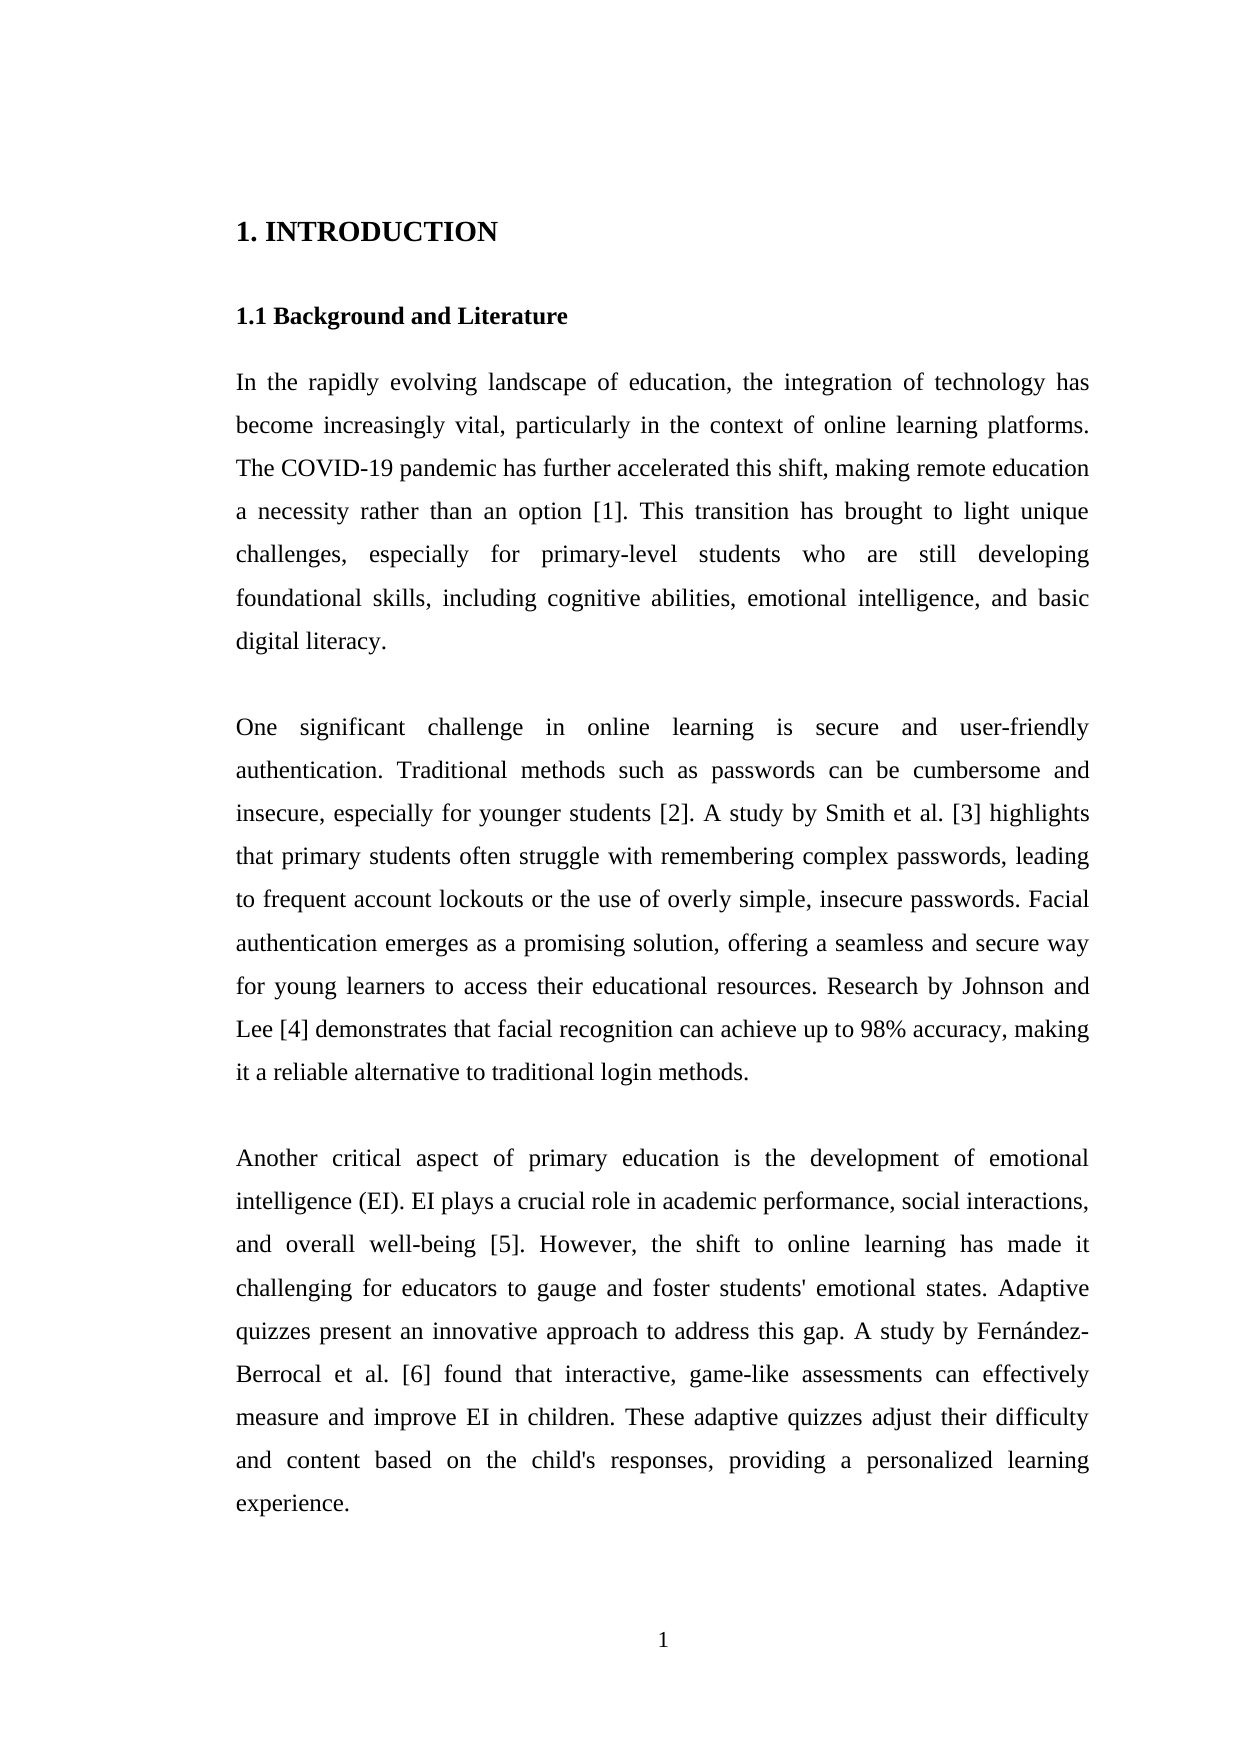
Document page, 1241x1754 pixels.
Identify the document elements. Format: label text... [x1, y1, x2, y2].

subtitle 1.1 Background and Literature [236, 301, 1090, 330]
text One significant challenge in online learning is secure and user-friendly authentication. Traditional methods such as passwords can be cumbersome and insecure, especially for younger students [2]. A study by Smith et al. [3] highlights that primary students often struggle with remembering complex passwords, leading to frequent account lockouts or the use of overly simple, insecure passwords. Facial authentication emerges as a promising solution, offering a seamless and secure way for young learners to access their educational resources. Research by Johnson and Lee [4] demonstrates that facial recognition can achieve up to 98% accuracy, making it a reliable alternative to traditional login methods. [236, 712, 1090, 1086]
text Another critical aspect of primary education is the development of emotional intelligence (EI). EI plays a crucial role in academic performance, social interactions, and overall well-being [5]. However, the shift to online learning has made it challenging for educators to gauge and foster students' emotional states. Adaptive quizzes present an innovative approach to address this gap. A study by Fernández-Berrocal et al. [6] found that interactive, game-like assessments can effectively measure and improve EI in children. These adaptive quizzes adjust their difficulty and content based on the child's responses, providing a personalized learning experience. [236, 1143, 1090, 1517]
text In the rapidly evolving landscape of education, the integration of technology has become increasingly vital, particularly in the context of online learning platforms. The COVID-19 pandemic has further accelerated this shift, making remote education a necessity rather than an option [1]. This transition has brought to light unique challenges, especially for primary-level students who are still developing foundational skills, including cognitive abilities, emotional intelligence, and basic digital literacy. [236, 367, 1090, 654]
subtitle 1. INTRODUCTION [236, 214, 1090, 247]
